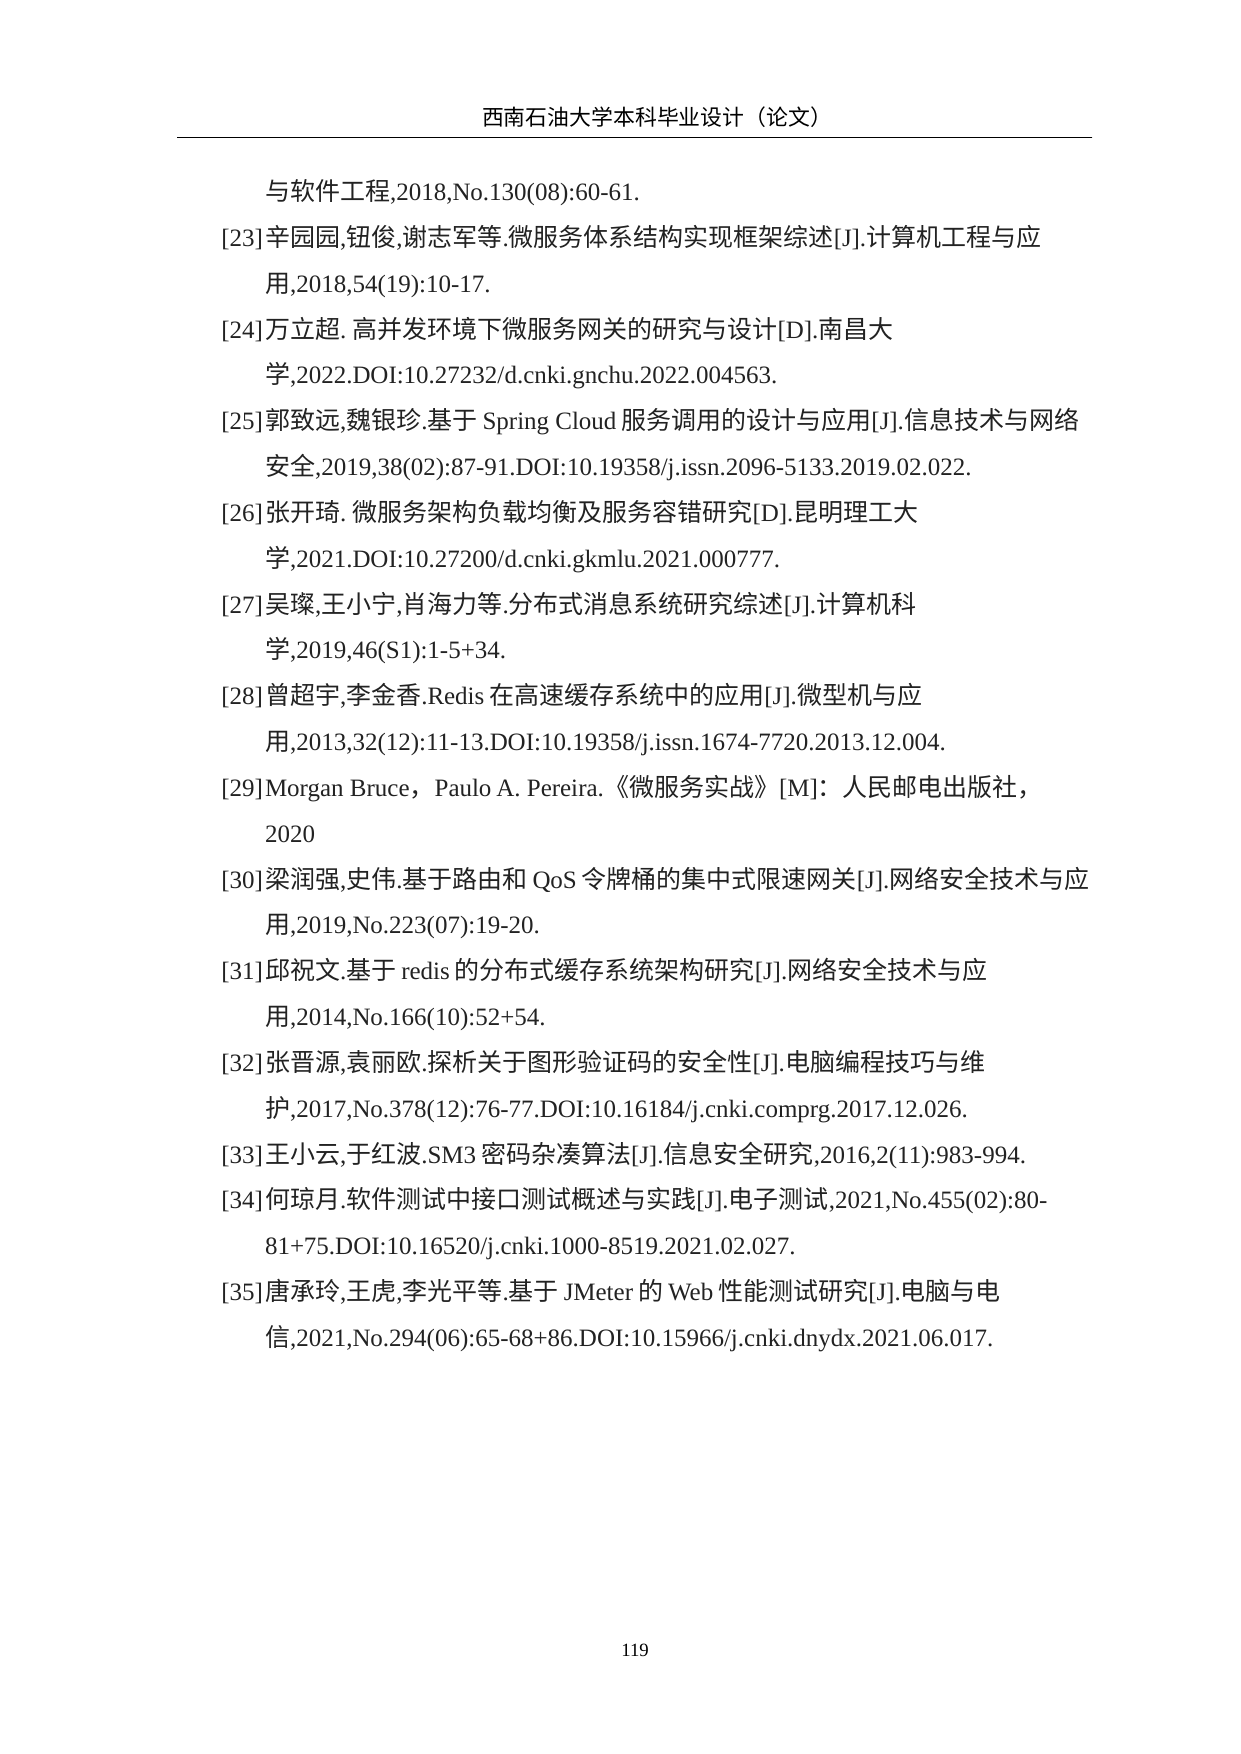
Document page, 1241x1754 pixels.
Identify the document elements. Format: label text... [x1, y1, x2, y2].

list 吴璨,王小宁,肖海力等.分布式消息系统研究综述[J].计算机科学,2019,46(S1):1-5+34. [221, 576, 1092, 668]
list 辛园园,钮俊,谢志军等.微服务体系结构实现框架综述[J].计算机工程与应用,2018,54(19):10-17. [221, 210, 1092, 301]
list 张开琦. 微服务架构负载均衡及服务容错研究[D].昆明理工大学,2021.DOI:10.27200/d.cnki.gkmlu.2021.000777. [221, 485, 1092, 576]
list Morgan Bruce，Paulo A. Pereira.《微服务实战》[M]：人民邮电出版社，2020 [221, 760, 1092, 851]
list 梁润强,史伟.基于路由和QoS令牌桶的集中式限速网关[J].网络安全技术与应用,2019,No.223(07):19-20. [221, 851, 1092, 943]
list 王小云,于红波.SM3密码杂凑算法[J].信息安全研究,2016,2(11):983-994. [221, 1126, 1092, 1172]
list 郭致远,魏银珍.基于Spring Cloud服务调用的设计与应用[J].信息技术与网络安全,2019,38(02):87-91.DOI:10.19358/j.issn.2096-5133.2019.02.022. [221, 393, 1092, 485]
list 邱祝文.基于redis的分布式缓存系统架构研究[J].网络安全技术与应用,2014,No.166(10):52+54. [221, 943, 1092, 1035]
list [221, 164, 1092, 210]
list 曾超宇,李金香.Redis在高速缓存系统中的应用[J].微型机与应用,2013,32(12):11-13.DOI:10.19358/j.issn.1674-7720.2013.12.004. [221, 668, 1092, 760]
list 何琼月.软件测试中接口测试概述与实践[J].电子测试,2021,No.455(02):80-81+75.DOI:10.16520/j.cnki.1000-8519.2021.02.027. [221, 1172, 1092, 1264]
list 张晋源,袁丽欧.探析关于图形验证码的安全性[J].电脑编程技巧与维护,2017,No.378(12):76-77.DOI:10.16184/j.cnki.comprg.2017.12.026. [221, 1035, 1092, 1126]
list 万立超. 高并发环境下微服务网关的研究与设计[D].南昌大学,2022.DOI:10.27232/d.cnki.gnchu.2022.004563. [221, 301, 1092, 393]
list 唐承玲,王虎,李光平等.基于JMeter的Web性能测试研究[J].电脑与电信,2021,No.294(06):65-68+86.DOI:10.15966/j.cnki.dnydx.2021.06.017. [221, 1264, 1092, 1356]
